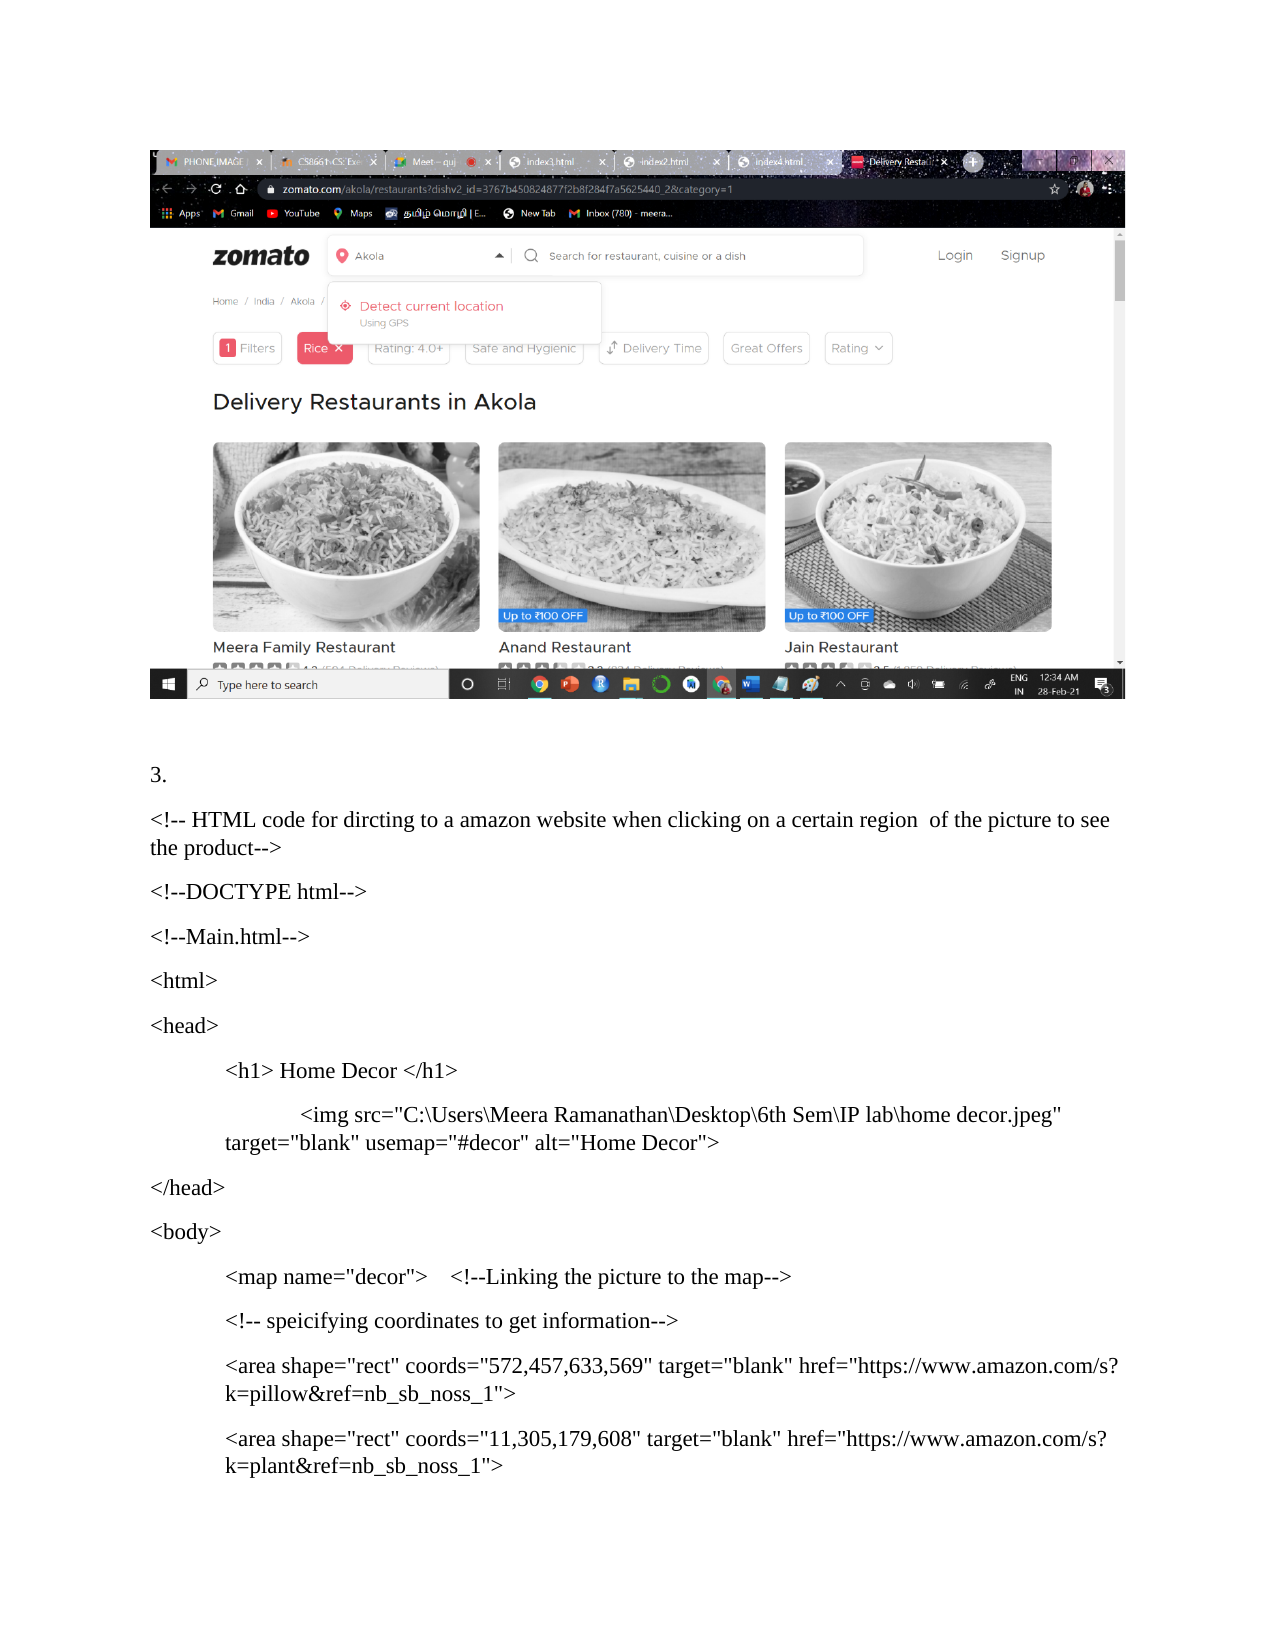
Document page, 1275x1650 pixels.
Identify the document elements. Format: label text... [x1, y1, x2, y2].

text <h1> Home Decor </h1> [150, 1057, 1125, 1083]
text <area shape="rect" coords="572,457,633,569" target="blank" href="https://www.amazon.com/s?k=pillow&ref=nb_sb_noss_1"> [225, 1352, 1125, 1406]
text <body> [150, 1218, 1125, 1245]
text <head> [150, 1012, 1125, 1038]
picture [150, 150, 1125, 699]
text <area shape="rect" coords="11,305,179,608" target="blank" href="https://www.amazon.com/s?k=plant&ref=nb_sb_noss_1"> [225, 1424, 1125, 1479]
text <img src="C:\Users\Meera Ramanathan\Desktop\6th Sem\IP lab\home decor.jpeg" target="blank" usemap="#decor" alt="Home Decor"> [225, 1101, 1125, 1156]
text <!-- speicifying coordinates to get information--> [150, 1307, 1125, 1334]
text </head> [150, 1174, 1125, 1200]
text <!-- HTML code for dircting to a amazon website when clicking on a certain region of the picture to see the product--> [150, 806, 1125, 860]
text <!--Main.html--> [150, 923, 1125, 949]
text 3. [150, 761, 1125, 788]
text <!--DOCTYPE html--> [150, 878, 1125, 905]
text <html> [150, 967, 1125, 994]
text <map name="decor"> <!--Linking the picture to the map--> [150, 1263, 1125, 1289]
